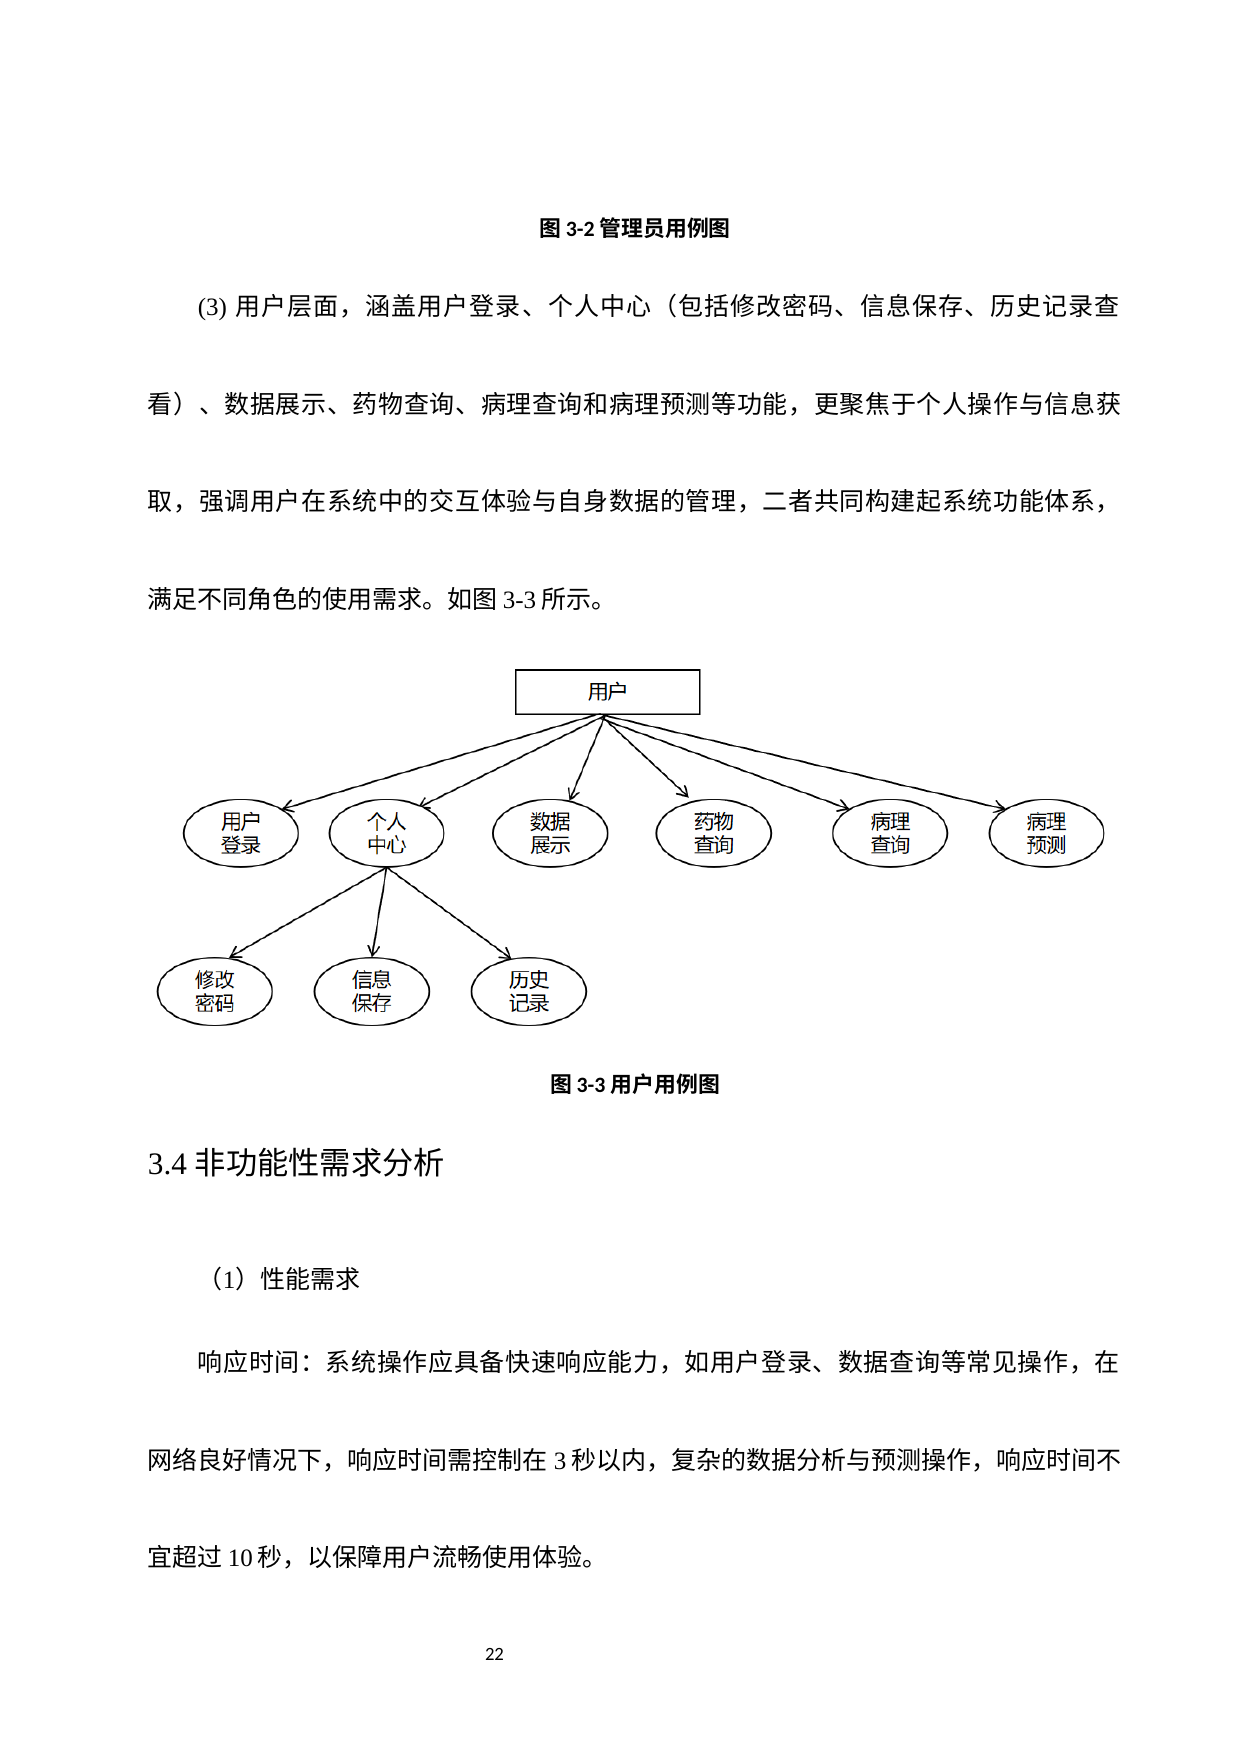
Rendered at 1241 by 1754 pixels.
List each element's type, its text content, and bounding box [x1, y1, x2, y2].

text (3) 用户层面，涵盖用户登录、个人中心（包括修改密码、信息保存、历史记录查看）、数据展示、药物查询、病理查询和病理预测等功能，更聚焦于个人操作与信息获取，强调用户在系统中的交互体验与自身数据的管理，二者共同构建起系统功能体系，满足不同角色的使用需求。如图3-3所示。 [148, 272, 1122, 630]
text 图3-3 用户用例图 [148, 1067, 1122, 1099]
picture [147, 660, 1123, 1045]
text （1）性能需求 [148, 1245, 1122, 1310]
text 响应时间：系统操作应具备快速响应能力，如用户登录、数据查询等常见操作，在网络良好情况下，响应时间需控制在3秒以内，复杂的数据分析与预测操作，响应时间不宜超过10秒，以保障用户流畅使用体验。 [148, 1328, 1122, 1588]
text 图3-2 管理员用例图 [148, 211, 1122, 243]
text 3.4 非功能性需求分析 [148, 1128, 1122, 1193]
